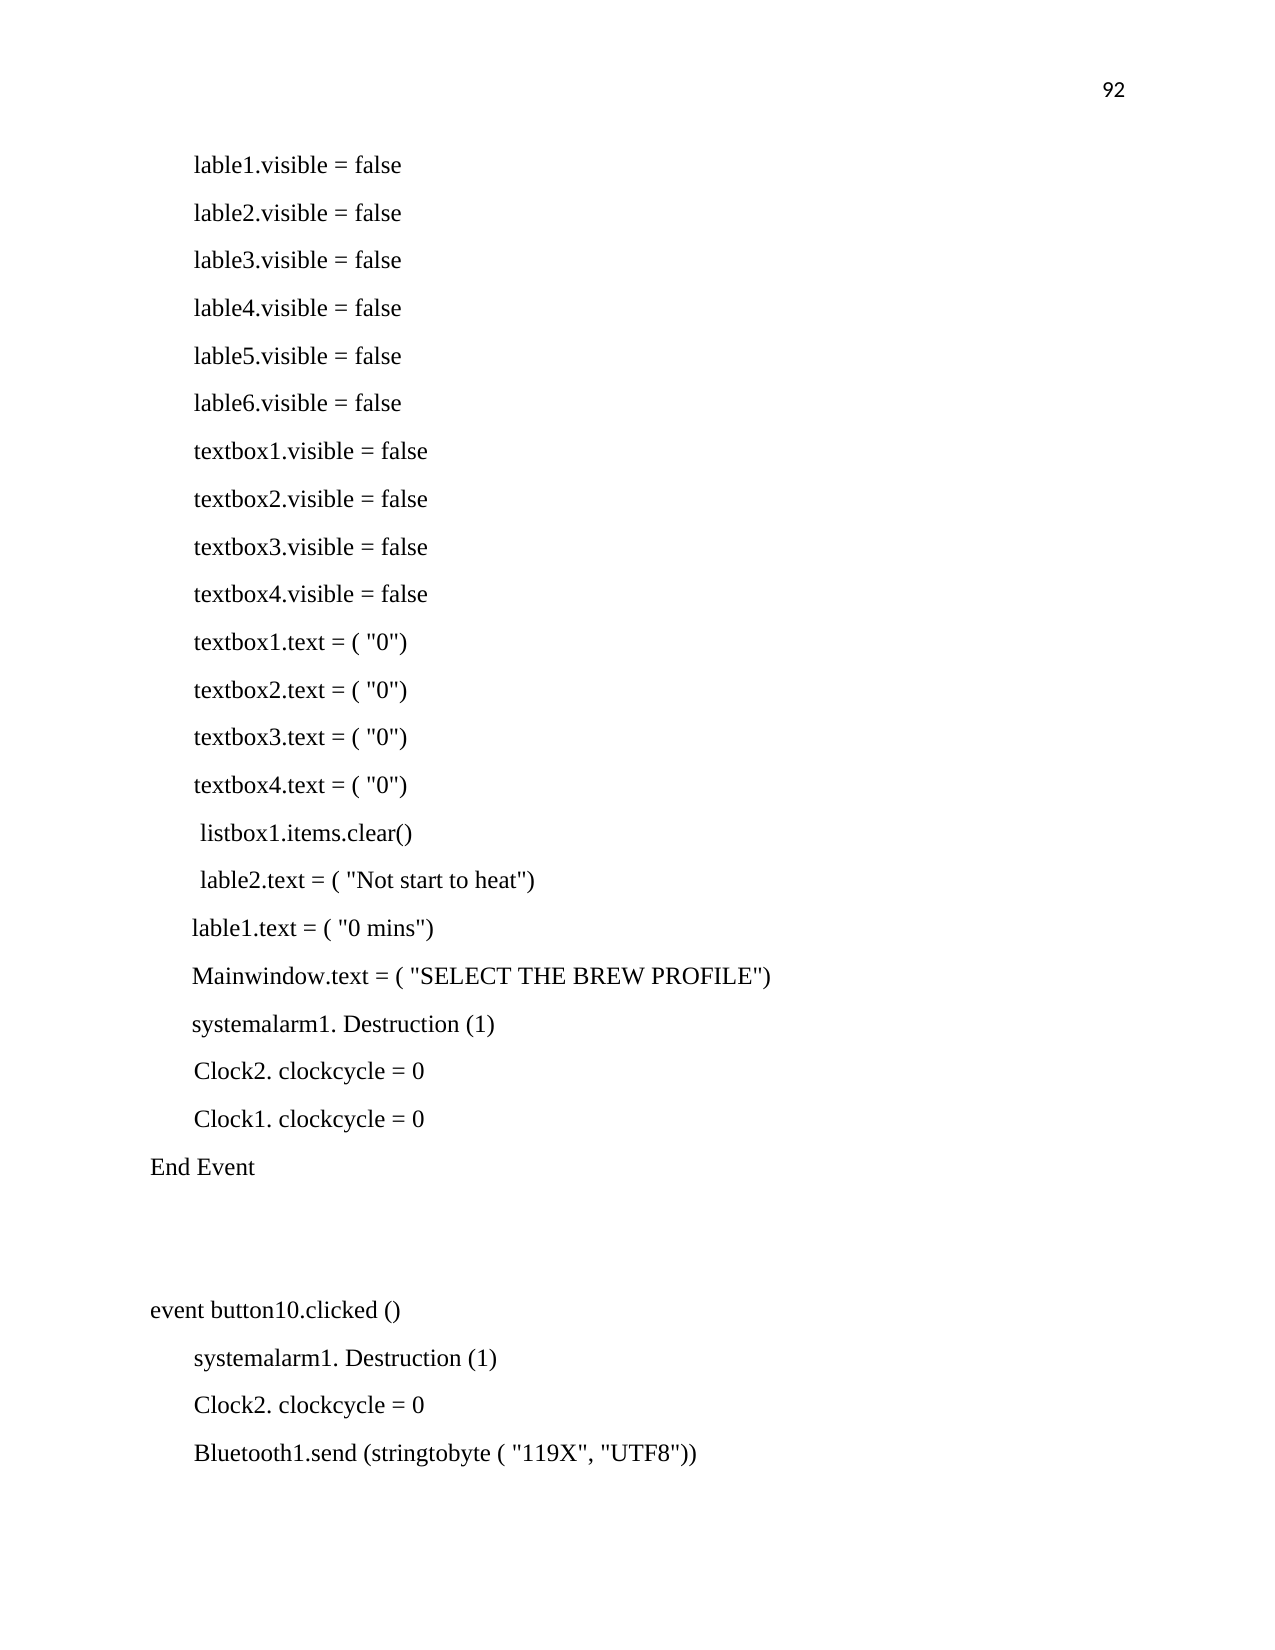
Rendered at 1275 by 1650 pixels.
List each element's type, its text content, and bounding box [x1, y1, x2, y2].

text lable3.visible = false [194, 245, 1125, 274]
text textbox1.visible = false [150, 436, 1125, 465]
text Mainwindow.text = ( "SELECT THE BREW PROFILE") [150, 961, 1125, 990]
text textbox1.text = ( "0") [150, 627, 1125, 656]
text Clock1. clockcycle = 0 [194, 1104, 1125, 1133]
text listbox1.items.clear() [150, 818, 1125, 847]
text textbox2.text = ( "0") [150, 675, 1125, 703]
text textbox2.visible = false [150, 484, 1125, 513]
text lable5.visible = false [150, 341, 1125, 369]
text lable2.visible = false [194, 198, 1125, 226]
text event button10.clicked () [150, 1295, 1125, 1324]
text lable6.visible = false [150, 388, 1125, 417]
text textbox3.text = ( "0") [150, 722, 1125, 751]
text lable1.visible = false [194, 150, 1125, 179]
text Clock2. clockcycle = 0 [194, 1390, 1125, 1419]
text textbox3.visible = false [150, 532, 1125, 560]
text lable2.text = ( "Not start to heat") [150, 866, 1125, 894]
text End Event [150, 1152, 1125, 1181]
text lable4.visible = false [150, 293, 1125, 322]
text Bluetooth1.send (stringtobyte ( "119X", "UTF8")) [150, 1438, 1125, 1467]
text systemalarm1. Destruction (1) [150, 1343, 1125, 1371]
text lable1.text = ( "0 mins") [150, 913, 1125, 942]
text systemalarm1. Destruction (1) [150, 1009, 1125, 1037]
text textbox4.text = ( "0") [150, 770, 1125, 799]
text Clock2. clockcycle = 0 [194, 1056, 1125, 1085]
text textbox4.visible = false [150, 579, 1125, 608]
